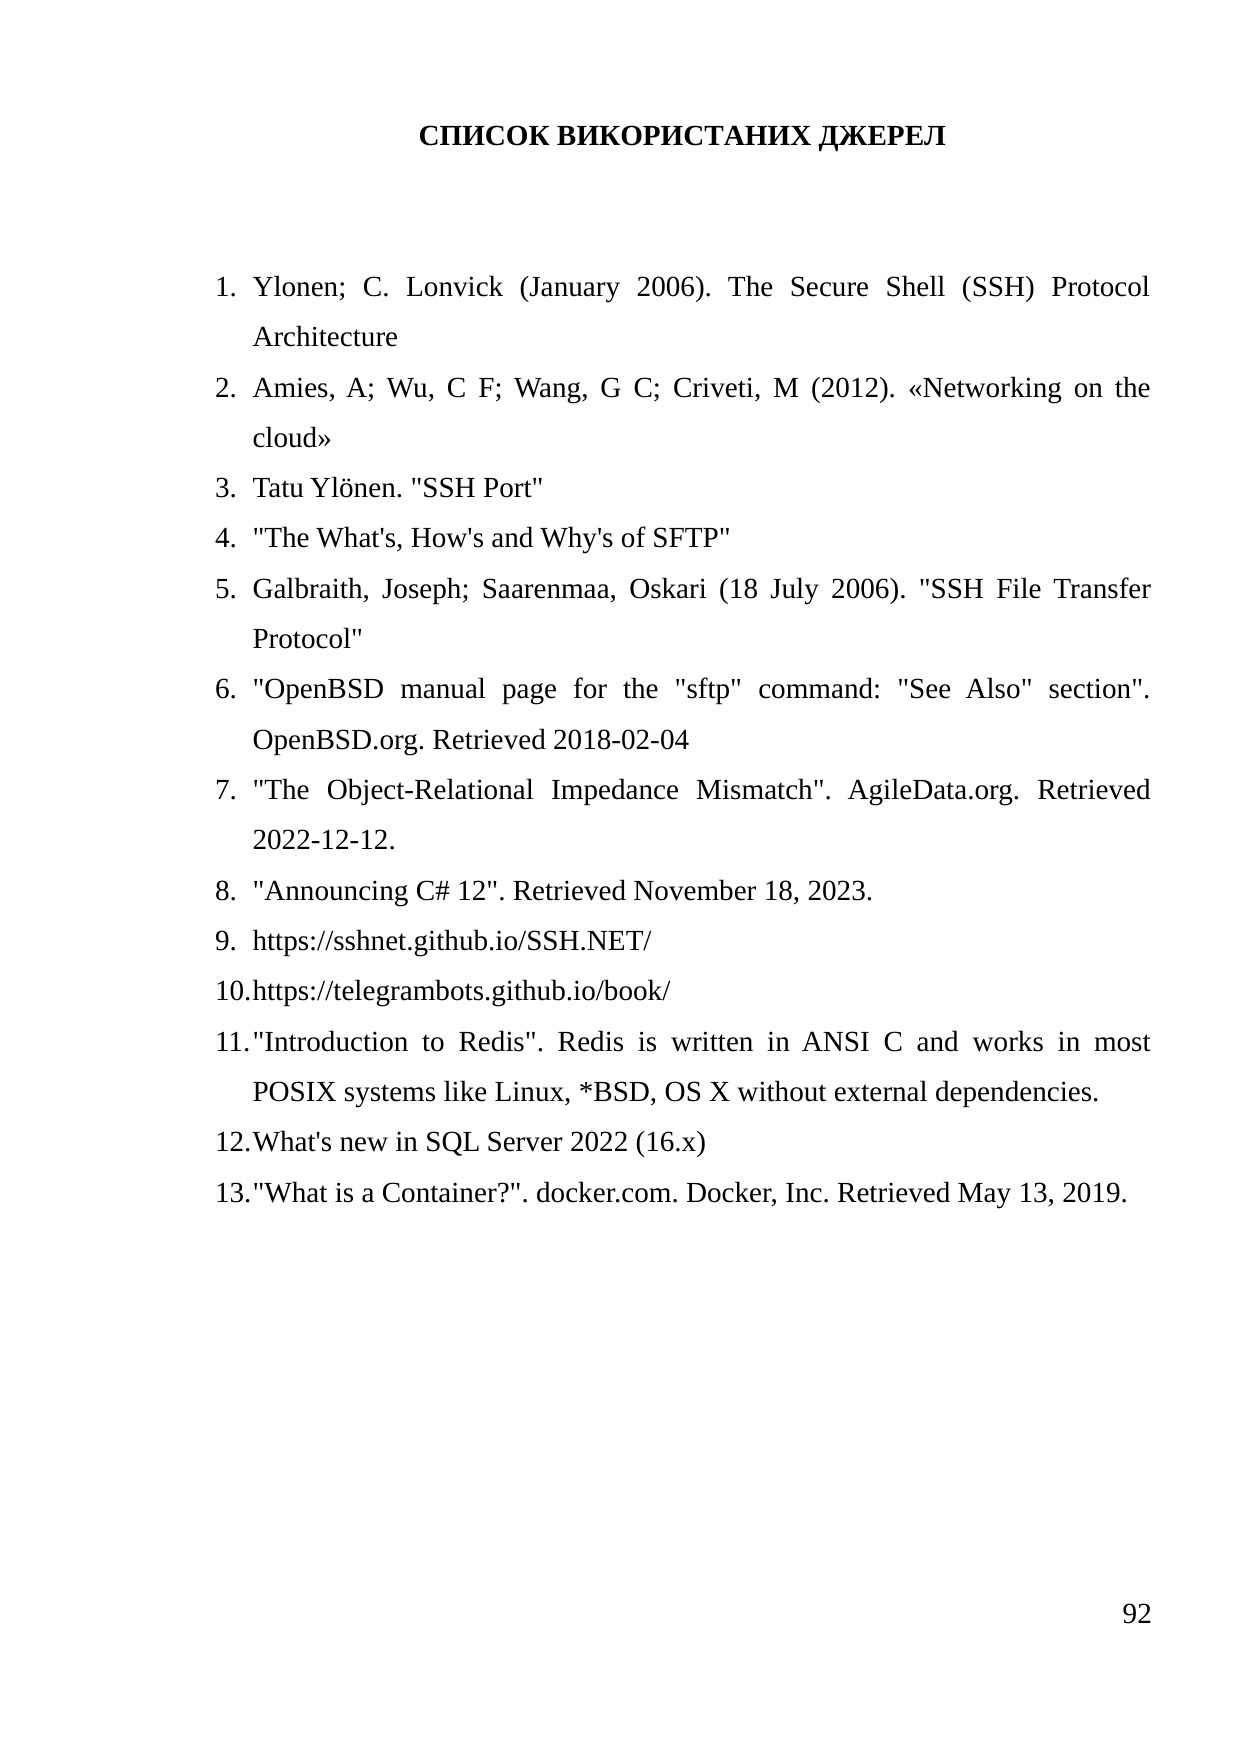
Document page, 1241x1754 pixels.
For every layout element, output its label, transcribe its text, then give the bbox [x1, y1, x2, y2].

list "Announcing C# 12". Retrieved November 18, 2023. [215, 873, 1152, 906]
list https://sshnet.github.io/SSH.NET/ [215, 923, 1152, 957]
list "The What's, How's and Why's of SFTP" [215, 521, 1152, 554]
list Amies, A; Wu, C F; Wang, G C; Criveti, M (2012). «Networking on the cloud» [215, 370, 1152, 453]
list "OpenBSD manual page for the "sftp" command: "See Also" section". OpenBSD.org. Retrieved 2018-02-04 [215, 672, 1152, 755]
list Tatu Ylönen. "SSH Port" [215, 470, 1152, 504]
list Galbraith, Joseph; Saarenmaa, Oskari (18 July 2006). "SSH File Transfer Protocol" [215, 571, 1152, 655]
list What's new in SQL Server 2022 (16.x) [215, 1124, 1152, 1158]
subtitle СПИСОК ВИКОРИСТАНИХ ДЖЕРЕЛ [177, 118, 1152, 152]
list https://telegrambots.github.io/book/ [215, 973, 1152, 1007]
list "What is a Container?". docker.com. Docker, Inc. Retrieved May 13, 2019. [215, 1175, 1152, 1208]
list Ylonen; C. Lonvick (January 2006). The Secure Shell (SSH) Protocol Architecture [215, 269, 1152, 353]
list "The Object-Relational Impedance Mismatch". AgileData.org. Retrieved 2022-12-12. [215, 772, 1152, 856]
list "Introduction to Redis". Redis is written in ANSI C and works in most POSIX systems like Linux, *BSD, OS X without external dependencies. [215, 1024, 1152, 1108]
